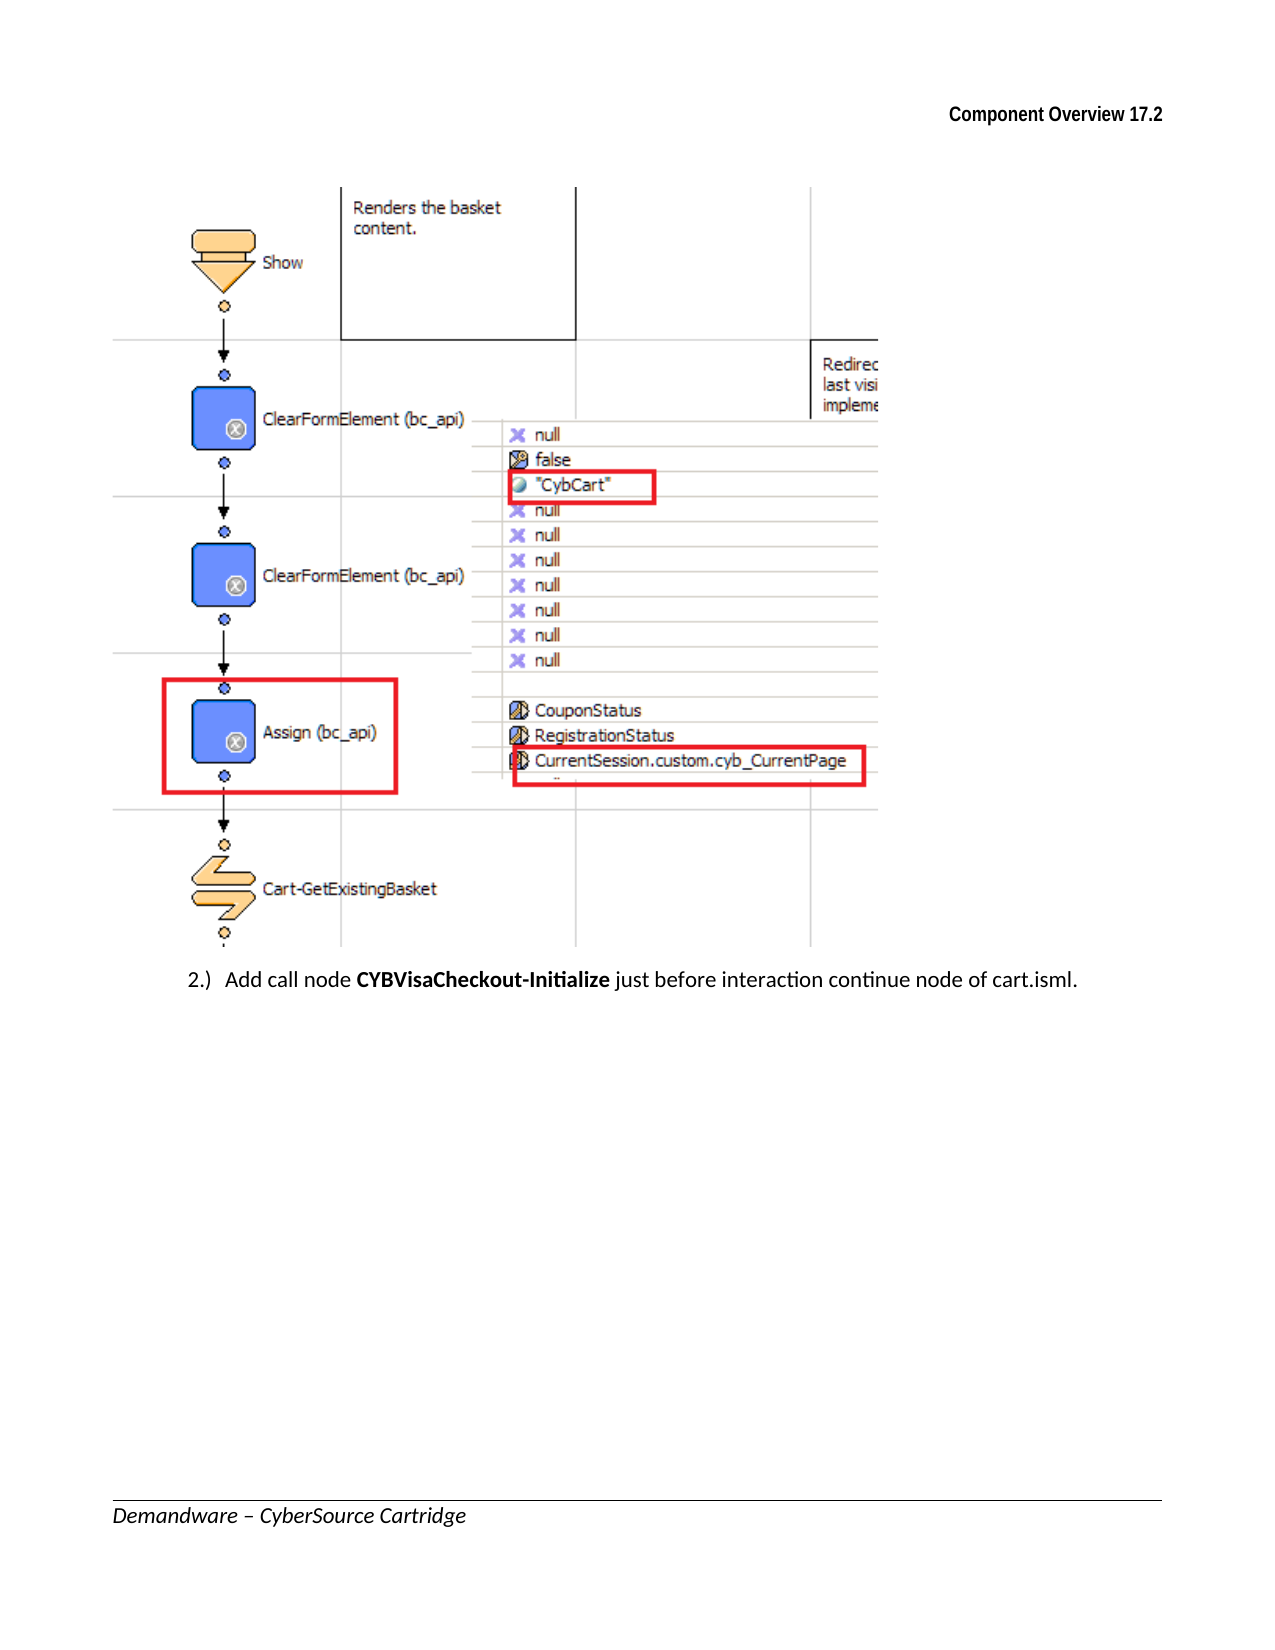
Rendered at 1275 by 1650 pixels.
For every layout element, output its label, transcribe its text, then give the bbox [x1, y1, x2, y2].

picture [112, 187, 879, 947]
list Add call node CYBVisaCheckout-Initialize just before interaction continue node of cart.isml. [187, 965, 1162, 993]
